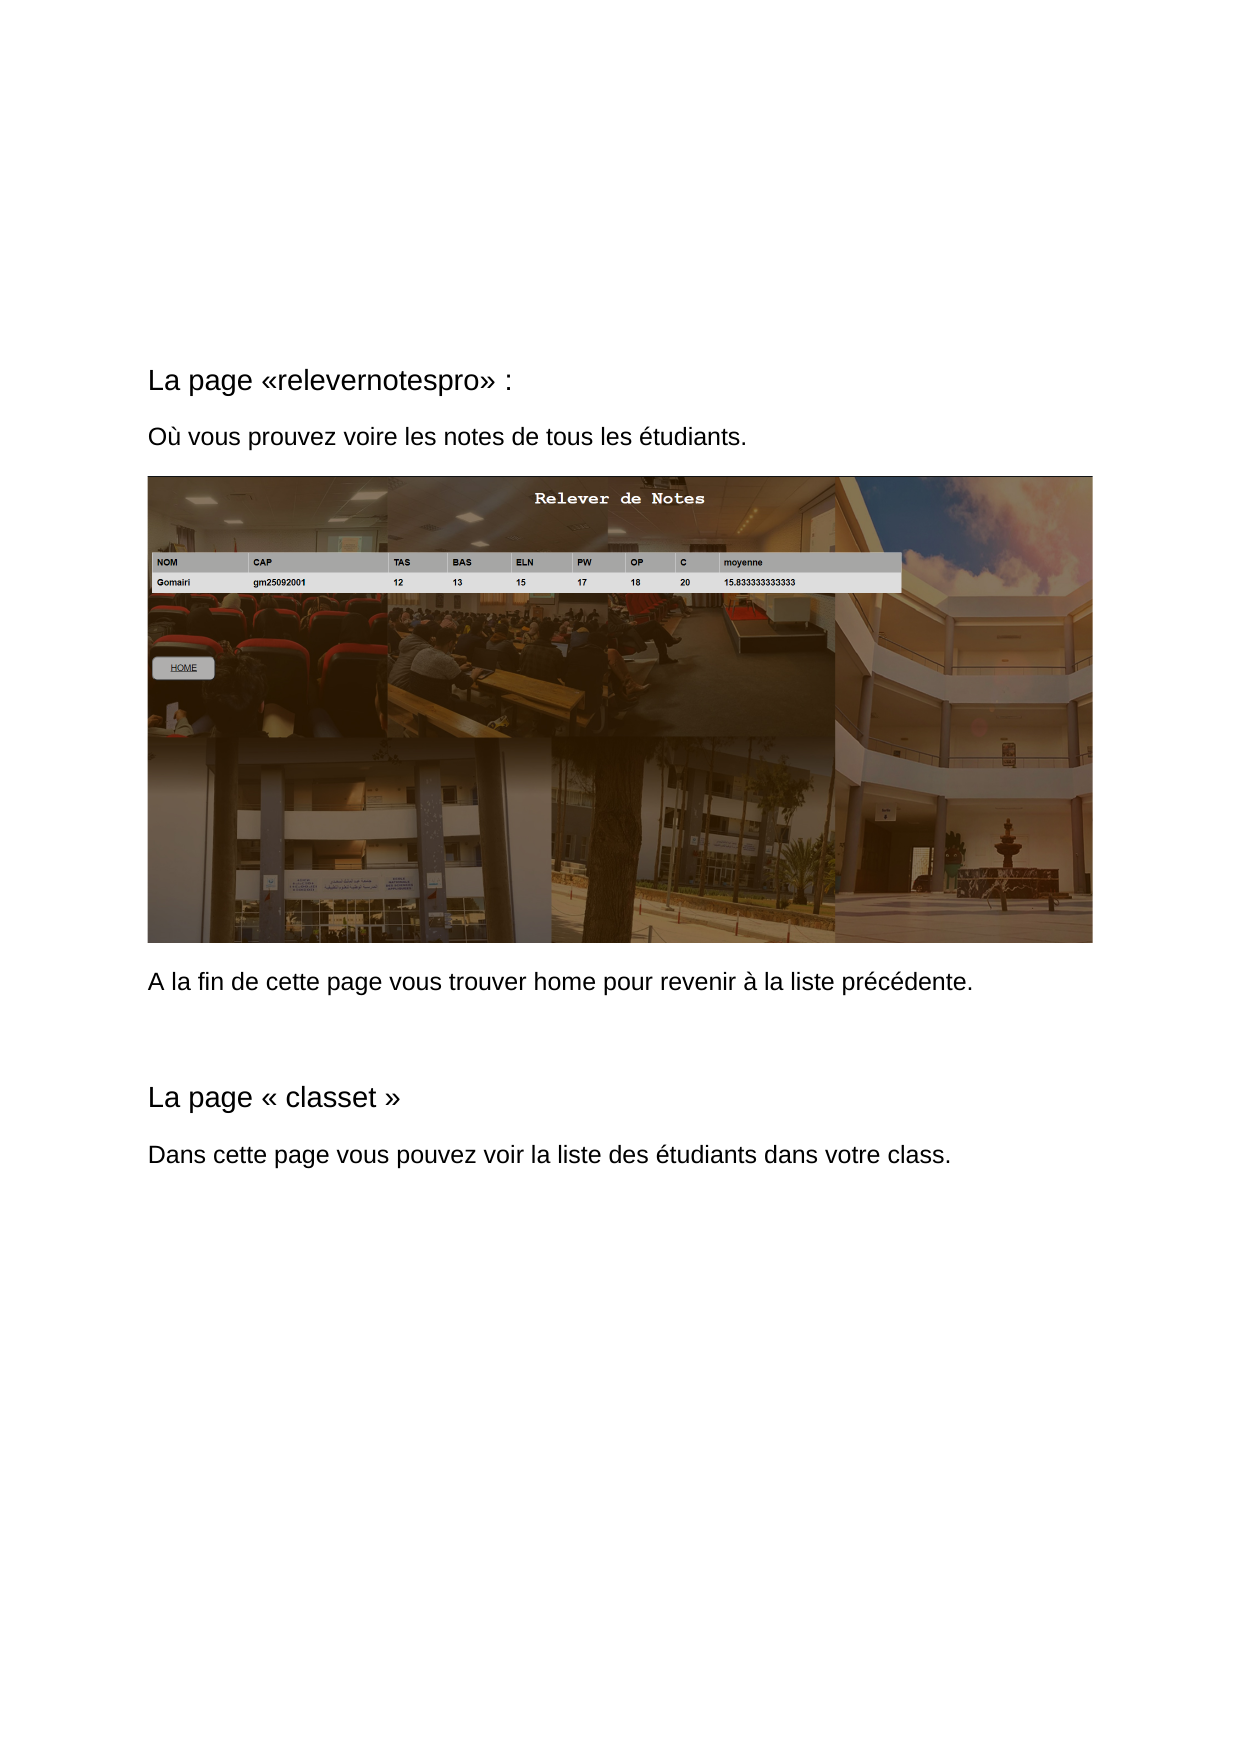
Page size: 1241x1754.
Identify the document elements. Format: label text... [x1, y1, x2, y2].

text A la fin de cette page vous trouver home pour revenir à la liste précédente. [148, 967, 1093, 996]
picture [147, 476, 1093, 943]
text Où vous prouvez voire les notes de tous les étudiants. [148, 422, 1093, 451]
text La page «relevernotespro» : [148, 363, 1093, 397]
text Dans cette page vous pouvez voir la liste des étudiants dans votre class. [148, 1140, 1093, 1168]
text La page « classet » [148, 1080, 1093, 1114]
